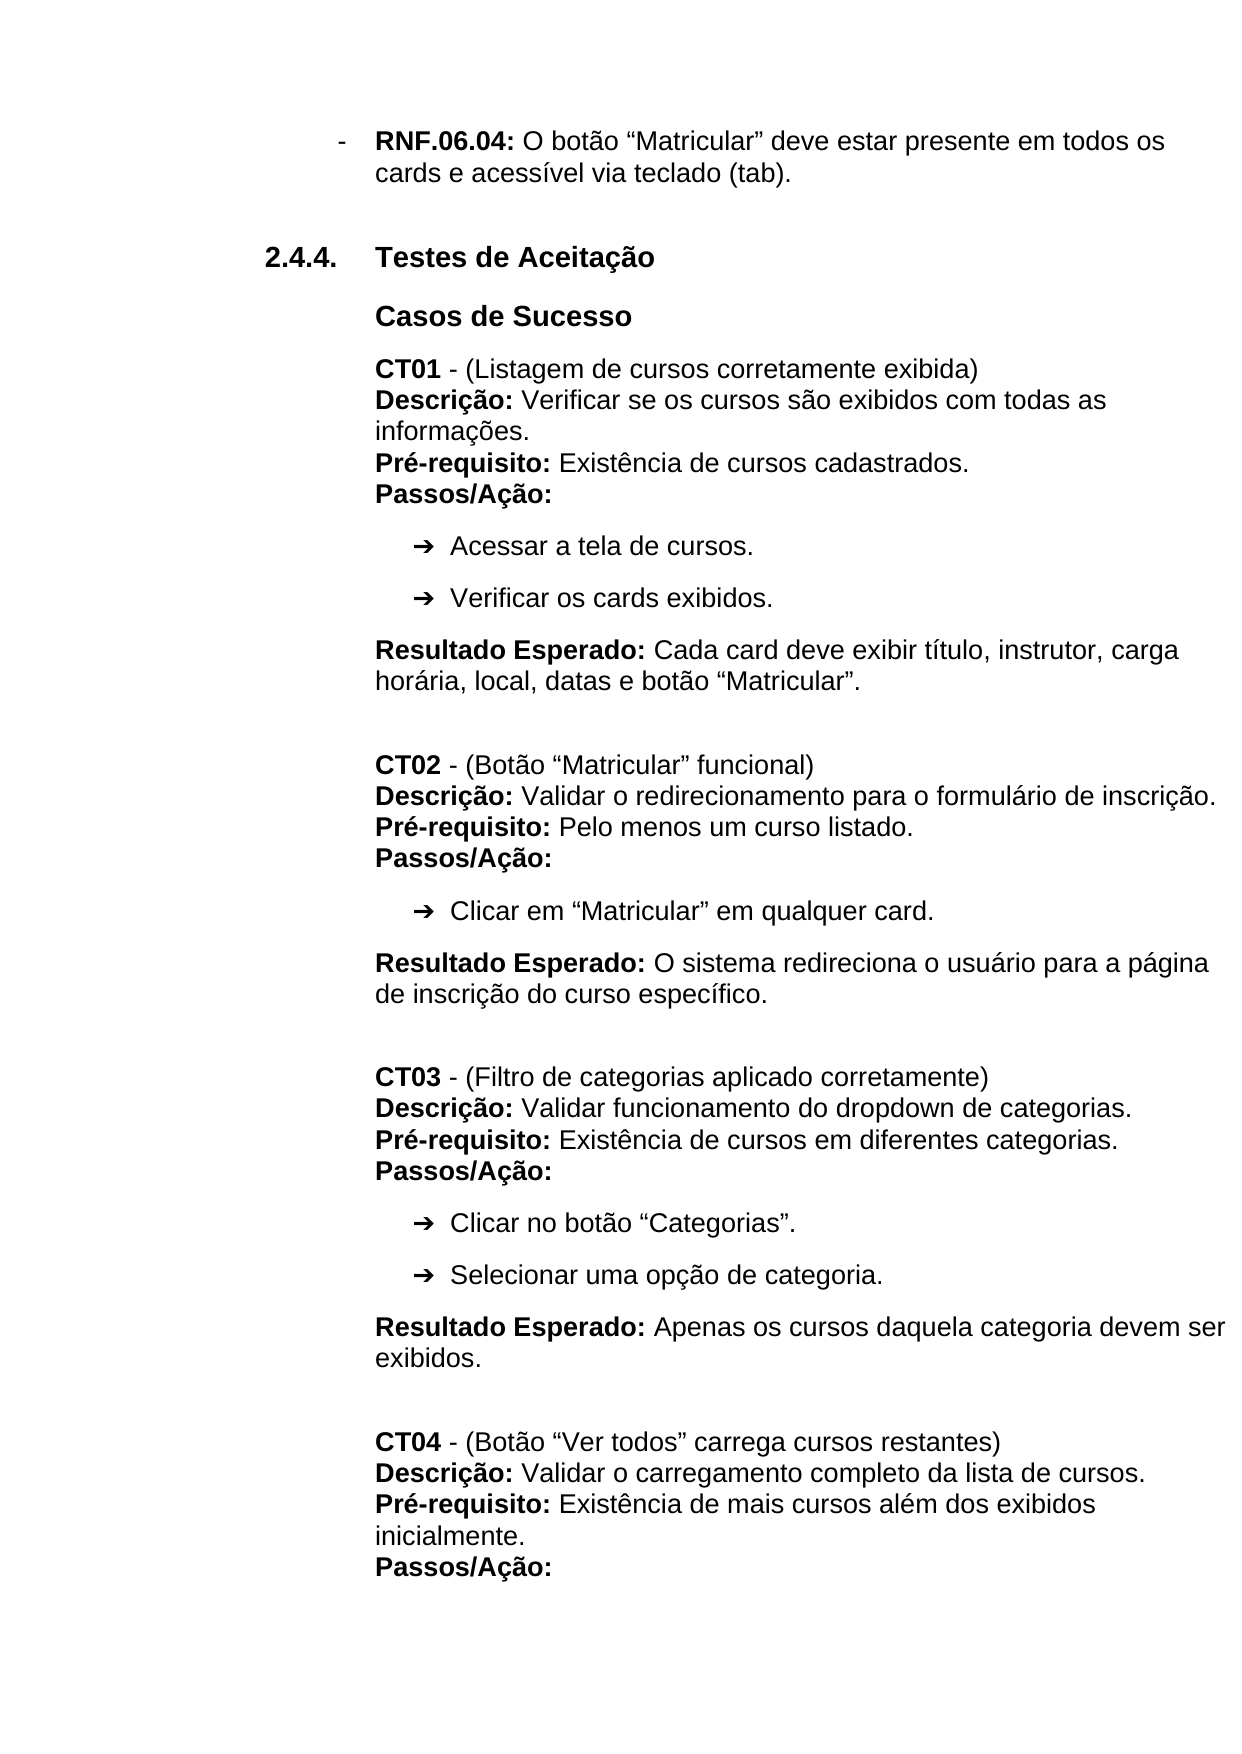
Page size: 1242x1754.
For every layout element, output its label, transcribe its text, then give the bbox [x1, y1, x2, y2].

list Verificar os cards exibidos. [412, 582, 1232, 613]
text Resultado Esperado: Cada card deve exibir título, instrutor, carga horária, local, datas e botão “Matricular”. [375, 634, 1232, 728]
list Clicar em “Matricular” em qualquer card. [412, 894, 1232, 926]
text CT01 - (Listagem de cursos corretamente exibida) Descrição: Verificar se os cursos são exibidos com todas as informações. Pré-requisito: Existência de cursos cadastrados. Passos/Ação: [375, 353, 1232, 509]
list Clicar no botão “Categorias”. [412, 1207, 1232, 1238]
subtitle Testes de Aceitação [337, 240, 1192, 273]
text Resultado Esperado: Apenas os cursos daquela categoria devem ser exibidos. [375, 1311, 1232, 1405]
list RNF.06.04: O botão “Matricular” deve estar presente em todos os cards e acessível via teclado (tab). [337, 125, 1232, 219]
text Resultado Esperado: O sistema redireciona o usuário para a página de inscrição do curso específico. [375, 947, 1232, 1040]
text CT02 - (Botão “Matricular” funcional) Descrição: Validar o redirecionamento para o formulário de inscrição. Pré-requisito: Pelo menos um curso listado. Passos/Ação: [375, 749, 1232, 874]
list Selecionar uma opção de categoria. [412, 1259, 1232, 1290]
text CT03 - (Filtro de categorias aplicado corretamente) Descrição: Validar funcionamento do dropdown de categorias. Pré-requisito: Existência de cursos em diferentes categorias. Passos/Ação: [375, 1061, 1232, 1186]
subtitle Casos de Sucesso [375, 298, 1192, 332]
text CT04 - (Botão “Ver todos” carrega cursos restantes) Descrição: Validar o carregamento completo da lista de cursos. Pré-requisito: Existência de mais cursos além dos exibidos inicialmente. Passos/Ação: [375, 1426, 1232, 1582]
list Acessar a tela de cursos. [412, 530, 1232, 561]
